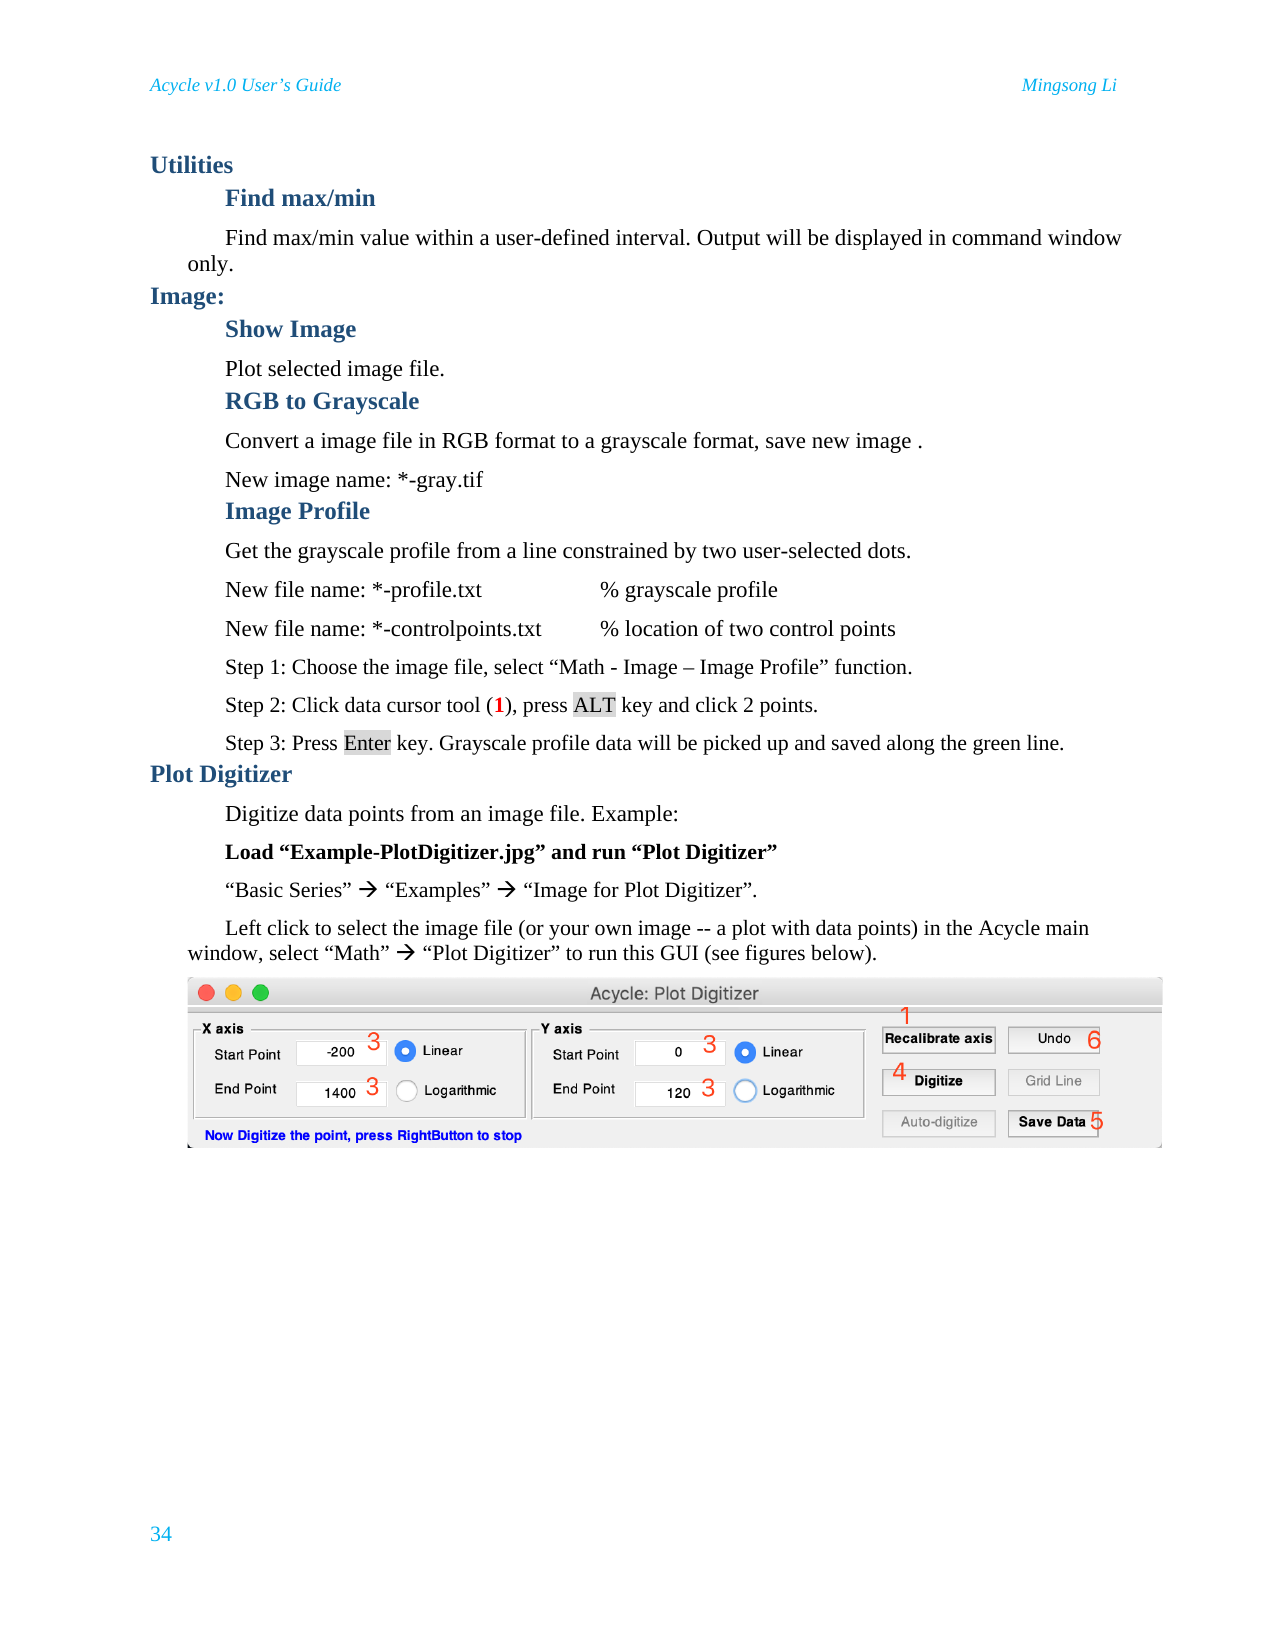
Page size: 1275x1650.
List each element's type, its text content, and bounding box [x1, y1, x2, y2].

text Convert a image file in RGB format to a grayscale format, save new image . [187, 427, 1125, 453]
subtitle Utilities [150, 150, 1125, 179]
text Left click to select the image file (or your own image -- a plot with data points) in the Acycle main window, select “Math” “Plot Digitizer” to run this GUI (see figures below). [187, 914, 1125, 965]
subtitle Show Image [150, 314, 1125, 343]
text Get the grayscale profile from a line constrained by two user-selected dots. [187, 538, 1125, 564]
picture [187, 1007, 1162, 1148]
text “Basic Series” “Examples” “Image for Plot Digitizer”. [187, 877, 1125, 902]
subtitle Image: [150, 281, 1125, 310]
picture [187, 977, 1163, 1005]
subtitle Image Profile [150, 496, 1125, 525]
text New image name: *-gray.tif [187, 466, 1125, 492]
text Digitize data points from an image file. Example: [187, 800, 1125, 827]
subtitle Plot Digitizer [150, 759, 1125, 788]
text Find max/min value within a user-defined interval. Output will be displayed in command window only. [187, 224, 1125, 277]
text New file name: *-controlpoints.txt % location of two control points [187, 615, 1125, 642]
text Step 1: Choose the image file, select “Math - Image – Image Profile” function. [187, 654, 1125, 679]
picture [151, 81, 157, 89]
picture [161, 1529, 167, 1538]
subtitle Find max/min [150, 183, 1125, 212]
text Plot selected image file. [187, 355, 1125, 382]
text Load “Example-PlotDigitizer.jpg” and run “Plot Digitizer” [187, 839, 1125, 864]
text Step 3: Press Enter key. Grayscale profile data will be picked up and saved along the green line. [187, 729, 1125, 755]
subtitle RGB to Grayscale [150, 386, 1125, 414]
text Step 2: Click data cursor tool (1), press ALT key and click 2 points. [187, 692, 573, 717]
text New file name: *-profile.txt % grayscale profile [187, 576, 1125, 603]
text Step 2: Click data cursor tool (1), press ALT key and click 2 points. [616, 692, 1125, 717]
